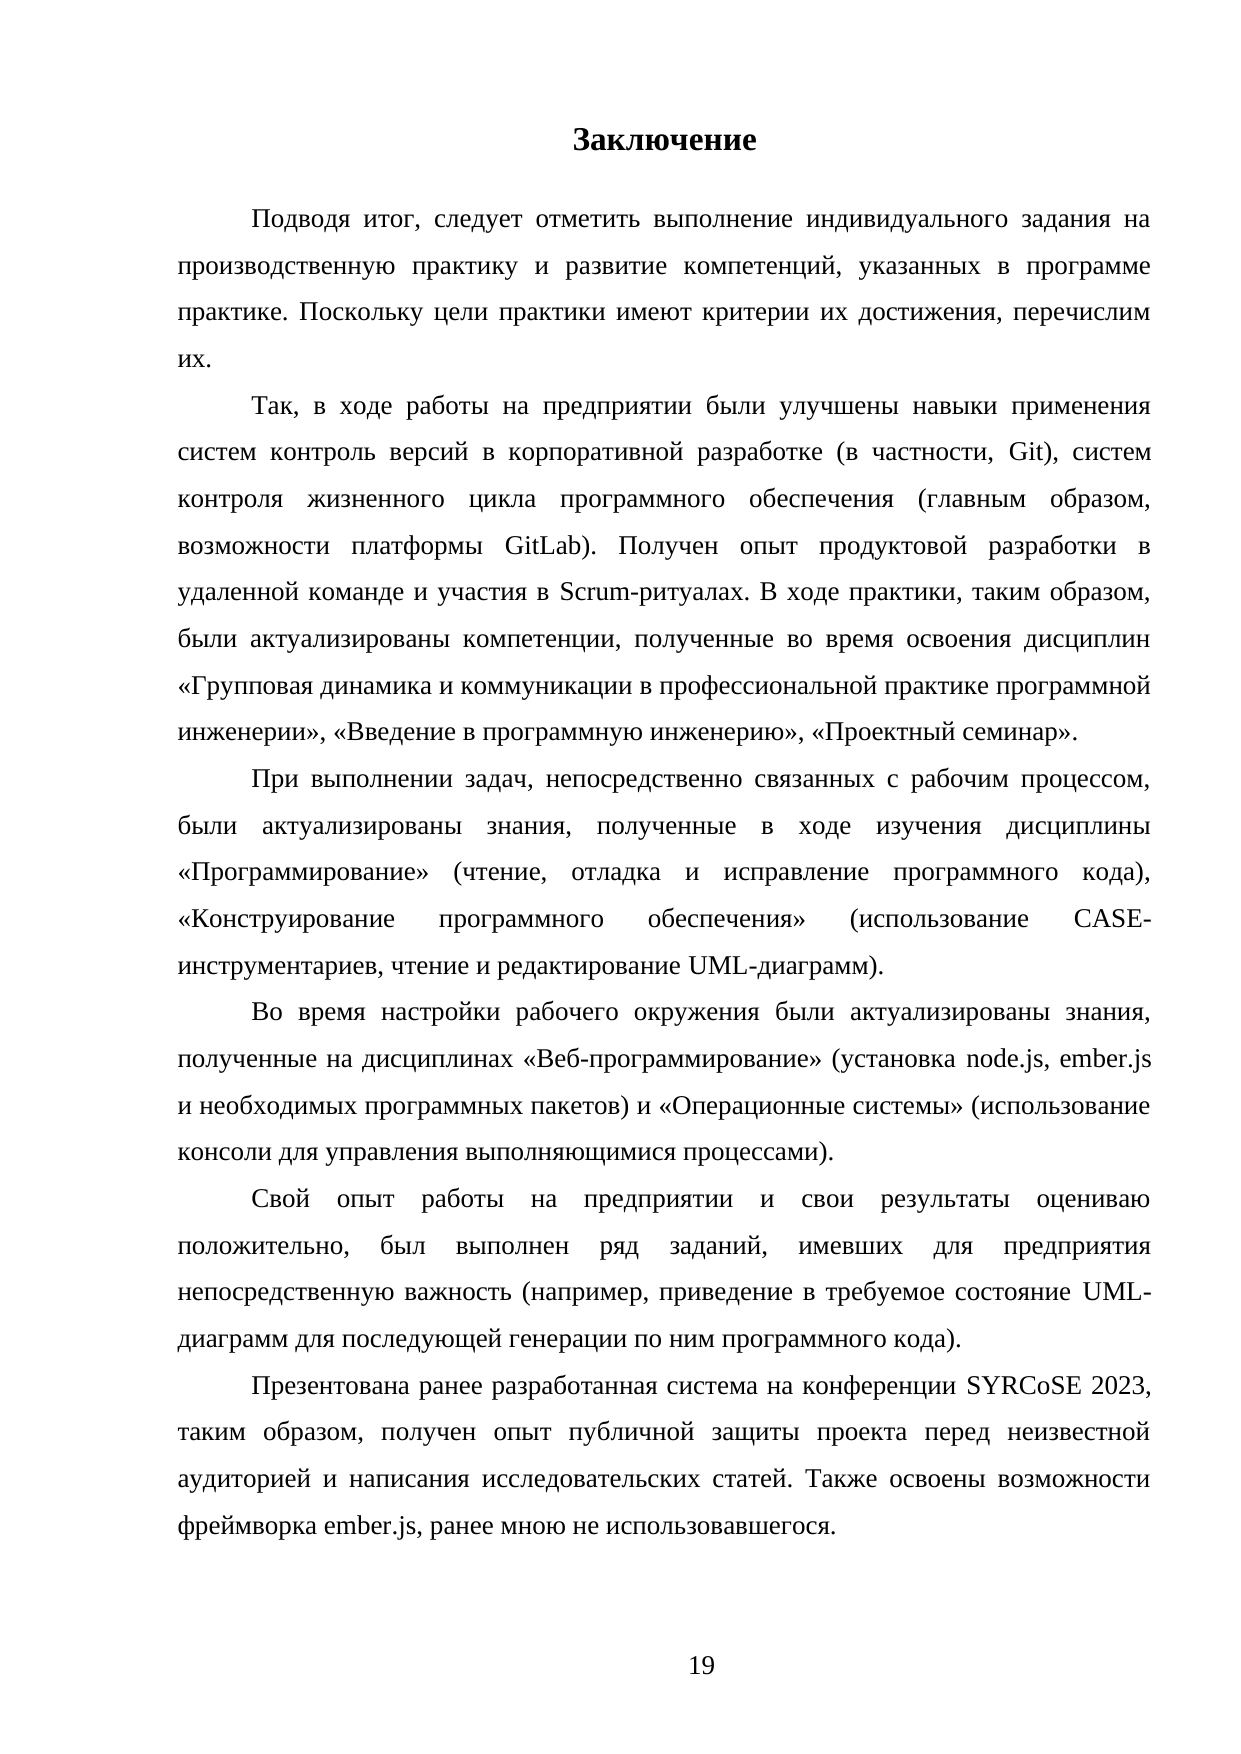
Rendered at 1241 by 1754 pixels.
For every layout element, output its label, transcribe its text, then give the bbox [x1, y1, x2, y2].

subtitle Заключение [177, 120, 1152, 158]
text Во время настройки рабочего окружения были актуализированы знания, полученные на дисциплинах «Веб-программирование» (установка node.js, ember.js и необходимых программных пакетов) и «Операционные системы» (использование консоли для управления выполняющимися процессами). [177, 996, 1152, 1167]
text Так, в ходе работы на предприятии были улучшены навыки применения систем контроль версий в корпоративной разработке (в частности, Git), систем контроля жизненного цикла программного обеспечения (главным образом, возможности платформы GitLab). Получен опыт продуктовой разработки в удаленной команде и участия в Scrum-ритуалах. В ходе практики, таким образом, были актуализированы компетенции, полученные во время освоения дисциплин «Групповая динамика и коммуникации в профессиональной практике программной инженерии», «Введение в программную инженерию», «Проектный семинар». [177, 389, 1152, 747]
text Подводя итог, следует отметить выполнение индивидуального задания на производственную практику и развитие компетенций, указанных в программе практике. Поскольку цели практики имеют критерии их достижения, перечислим их. [177, 202, 1152, 373]
text Свой опыт работы на предприятии и свои результаты оцениваю положительно, был выполнен ряд заданий, имевших для предприятия непосредственную важность (например, приведение в требуемое состояние UML-диаграмм для последующей генерации по ним программного кода). [177, 1182, 1152, 1353]
text Презентована ранее разработанная система на конференции SYRCoSE 2023, таким образом, получен опыт публичной защиты проекта перед неизвестной аудиторией и написания исследовательских статей. Также освоены возможности фреймворка ember.js, ранее мною не использовавшегося. [177, 1369, 1152, 1540]
text При выполнении задач, непосредственно связанных с рабочим процессом, были актуализированы знания, полученные в ходе изучения дисциплины «Программирование» (чтение, отладка и исправление программного кода), «Конструирование программного обеспечения» (использование CASE-инструментариев, чтение и редактирование UML-диаграмм). [177, 762, 1152, 980]
